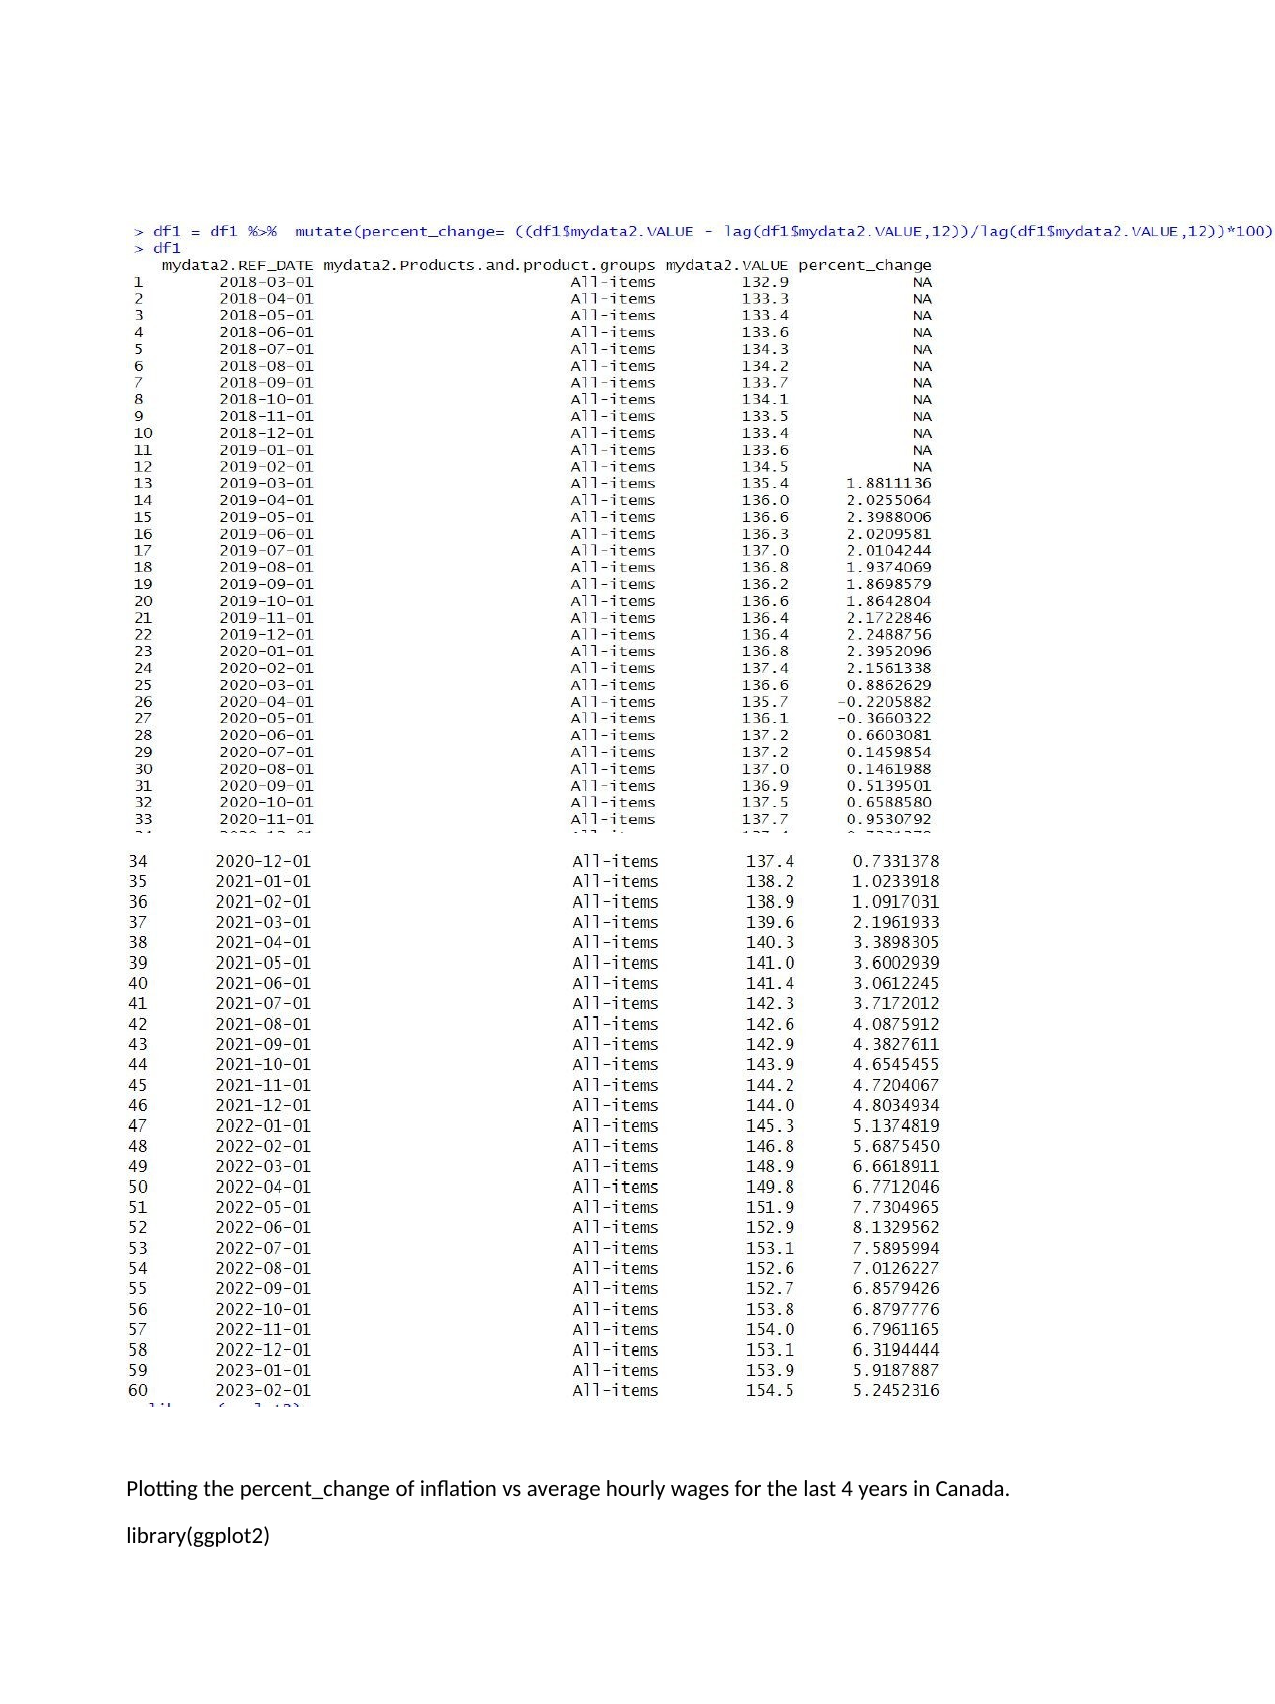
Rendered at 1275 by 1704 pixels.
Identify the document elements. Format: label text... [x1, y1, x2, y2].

picture [126, 221, 1275, 833]
text Plotting the percent_change of inflation vs average hourly wages for the last 4 years in Canada. library(ggplot2) [126, 1474, 1038, 1549]
picture [126, 850, 944, 1407]
